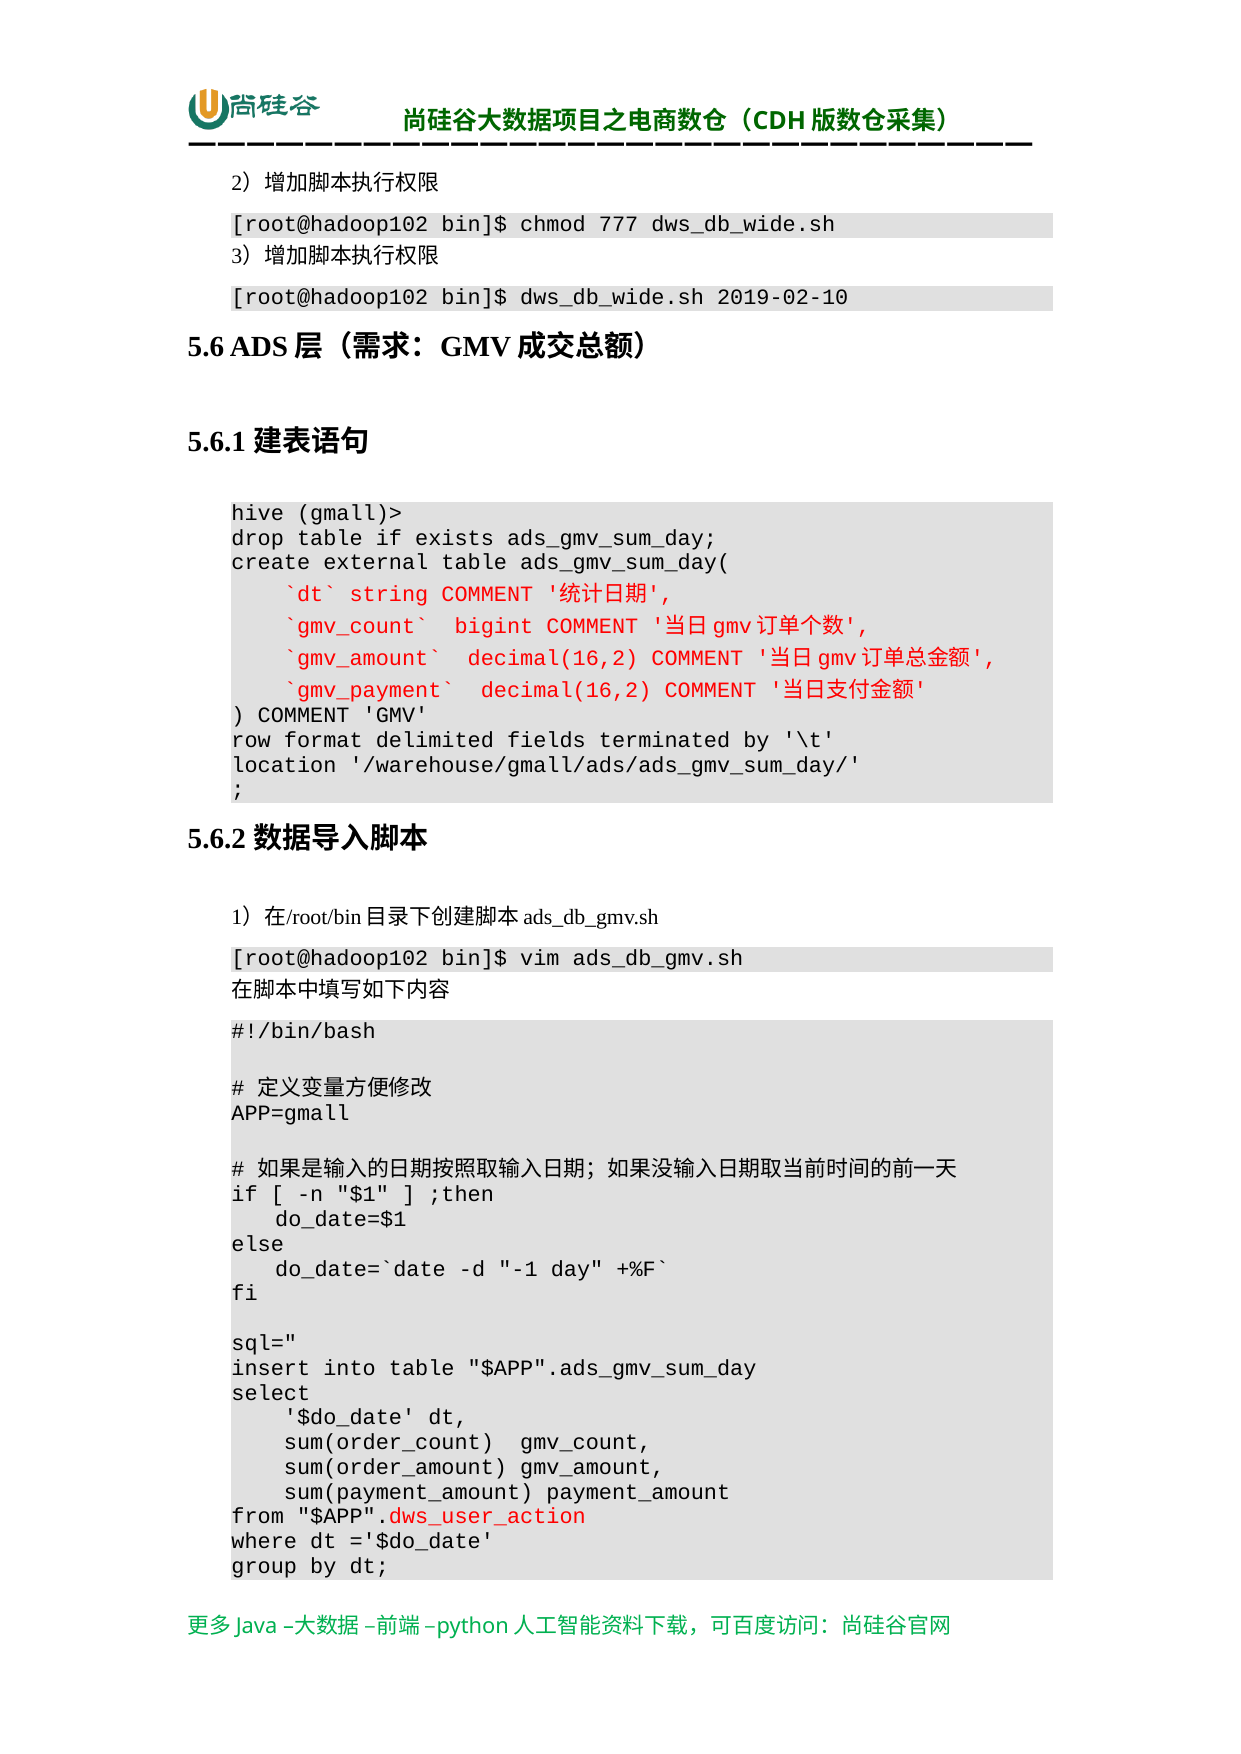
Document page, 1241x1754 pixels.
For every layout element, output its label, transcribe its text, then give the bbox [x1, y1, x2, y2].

text fi [231, 1282, 1053, 1307]
text select [231, 1382, 1053, 1406]
text insert into table "$APP".ads_gmv_sum_day [231, 1357, 1053, 1382]
text 2）增加脚本执行权限 [187, 165, 1053, 197]
text #!/bin/bash [231, 1020, 1053, 1045]
text else [231, 1233, 1053, 1258]
text [root@hadoop102 bin]$ dws_db_wide.sh 2019-02-10 [231, 286, 1053, 311]
text if [ -n "$1" ] ;then [231, 1183, 1053, 1208]
text `dt` string COMMENT '统计日期', [231, 576, 1053, 608]
text 在脚本中填写如下内容 [187, 972, 1053, 1004]
text 3）增加脚本执行权限 [187, 238, 1053, 270]
text [root@hadoop102 bin]$ vim ads_db_gmv.sh [231, 947, 1053, 972]
text row format delimited fields terminated by '\t' [231, 729, 1053, 754]
text `gmv_amount` decimal(16,2) COMMENT '当日gmv订单总金额', [231, 640, 1053, 672]
text drop table if exists ads_gmv_sum_day; [231, 527, 1053, 551]
text [root@hadoop102 bin]$ chmod 777 dws_db_wide.sh [231, 213, 1053, 238]
text ) COMMENT 'GMV' [231, 704, 1053, 729]
text sum(payment_amount) payment_amount [231, 1481, 1053, 1506]
text 1）在/root/bin目录下创建脚本ads_db_gmv.sh [187, 899, 1053, 931]
text `gmv_count` bigint COMMENT '当日gmv订单个数', [231, 608, 1053, 640]
text location '/warehouse/gmall/ads/ads_gmv_sum_day/' [231, 754, 1053, 778]
text # 定义变量方便修改 [231, 1070, 1053, 1102]
text sql=" [231, 1332, 1053, 1357]
text where dt ='$do_date' [231, 1530, 1053, 1555]
text '$do_date' dt, [231, 1406, 1053, 1431]
text group by dt; [231, 1555, 1053, 1580]
text from "$APP".dws_user_action [231, 1506, 1053, 1530]
text sum(order_amount) gmv_amount, [231, 1456, 1053, 1481]
subtitle 5.6.1 建表语句 [187, 406, 1053, 471]
text ; [231, 778, 1053, 803]
text # 如果是输入的日期按照取输入日期；如果没输入日期取当前时间的前一天 [231, 1151, 1053, 1183]
subtitle 5.6 ADS层（需求：GMV成交总额） [187, 311, 1053, 376]
text `gmv_payment` decimal(16,2) COMMENT '当日支付金额' [231, 672, 1053, 704]
picture [187, 88, 320, 130]
text hive (gmall)> [231, 502, 1053, 527]
text sum(order_count) gmv_count, [231, 1431, 1053, 1456]
subtitle 5.6.2 数据导入脚本 [187, 803, 1053, 868]
text APP=gmall [231, 1102, 1053, 1127]
text do_date=$1 [231, 1208, 1053, 1233]
text create external table ads_gmv_sum_day( [231, 551, 1053, 576]
text do_date=`date -d "-1 day" +%F` [231, 1258, 1053, 1282]
